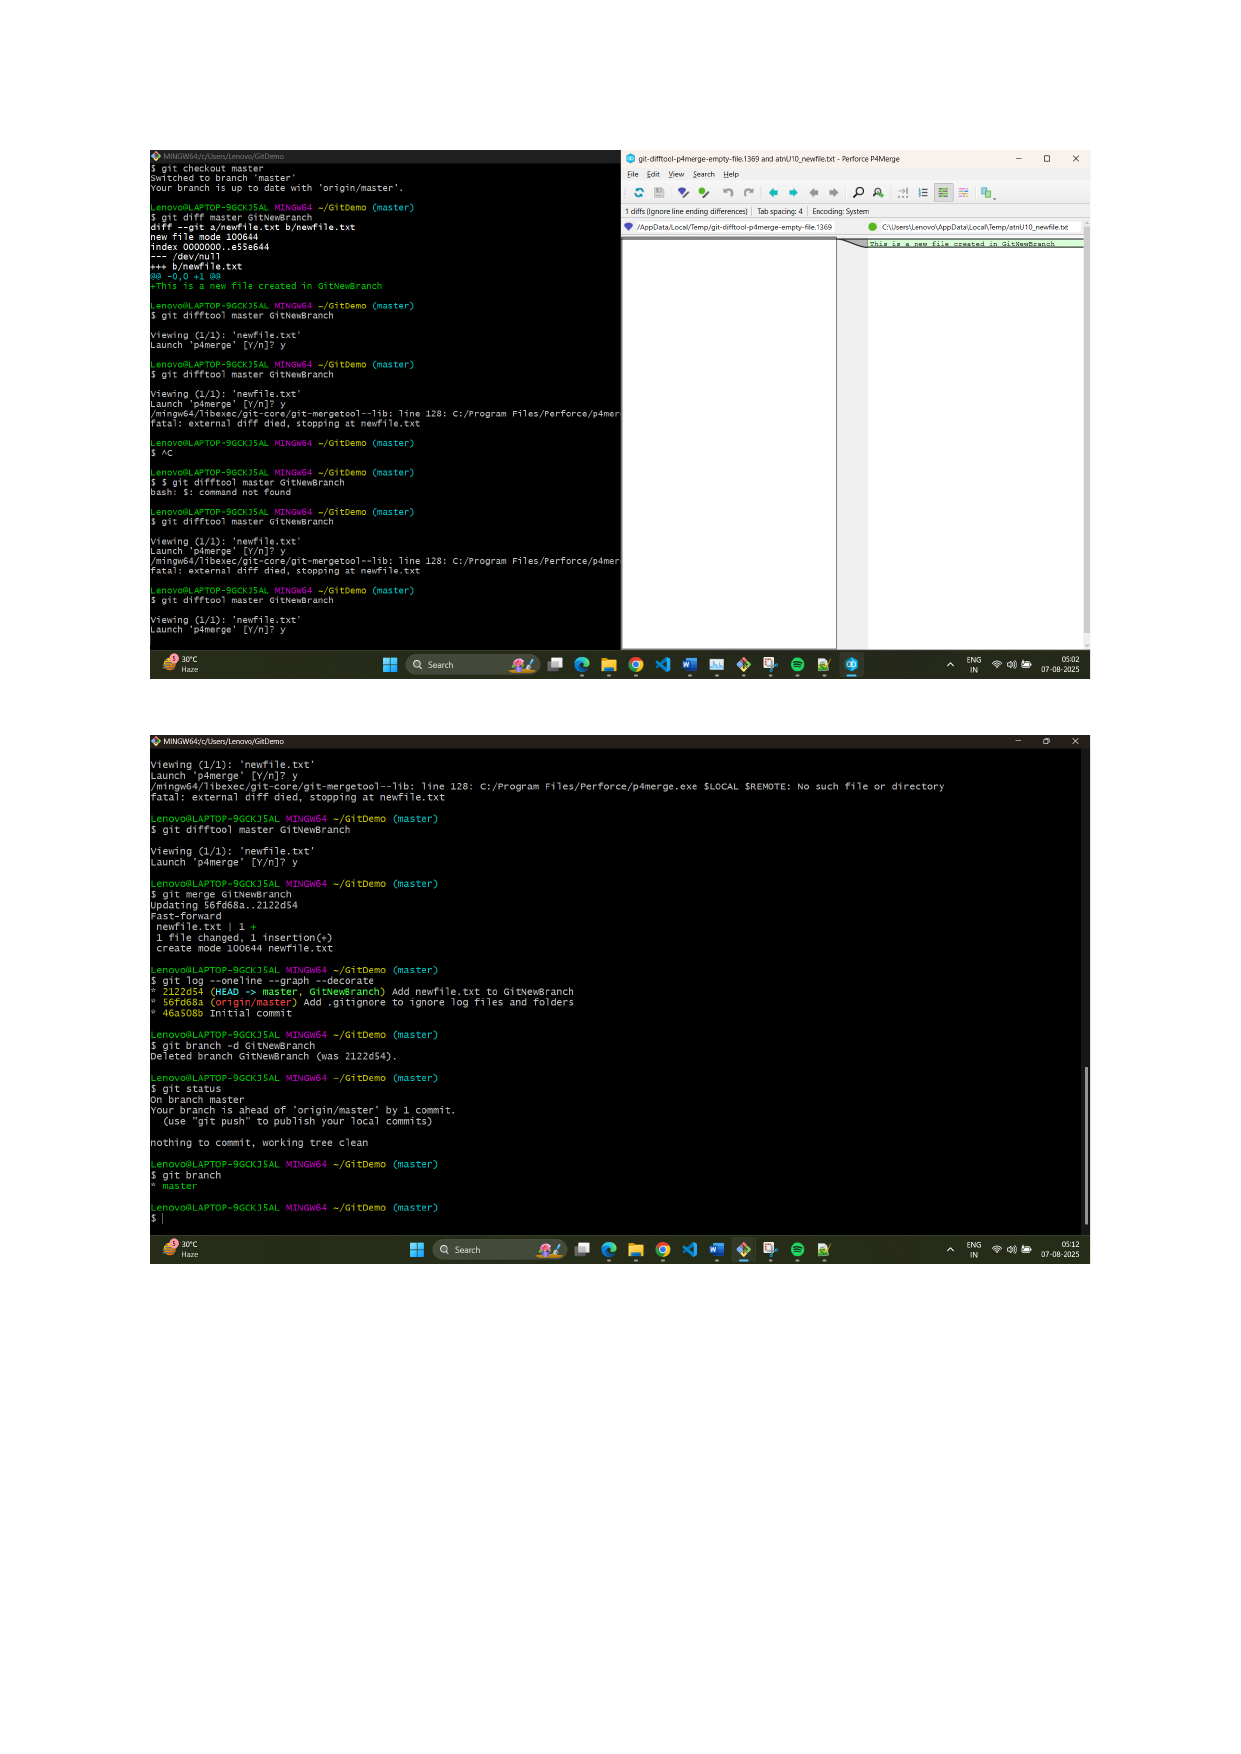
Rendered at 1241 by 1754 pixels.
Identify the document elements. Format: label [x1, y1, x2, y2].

picture [150, 150, 1091, 679]
picture [150, 735, 1091, 1264]
